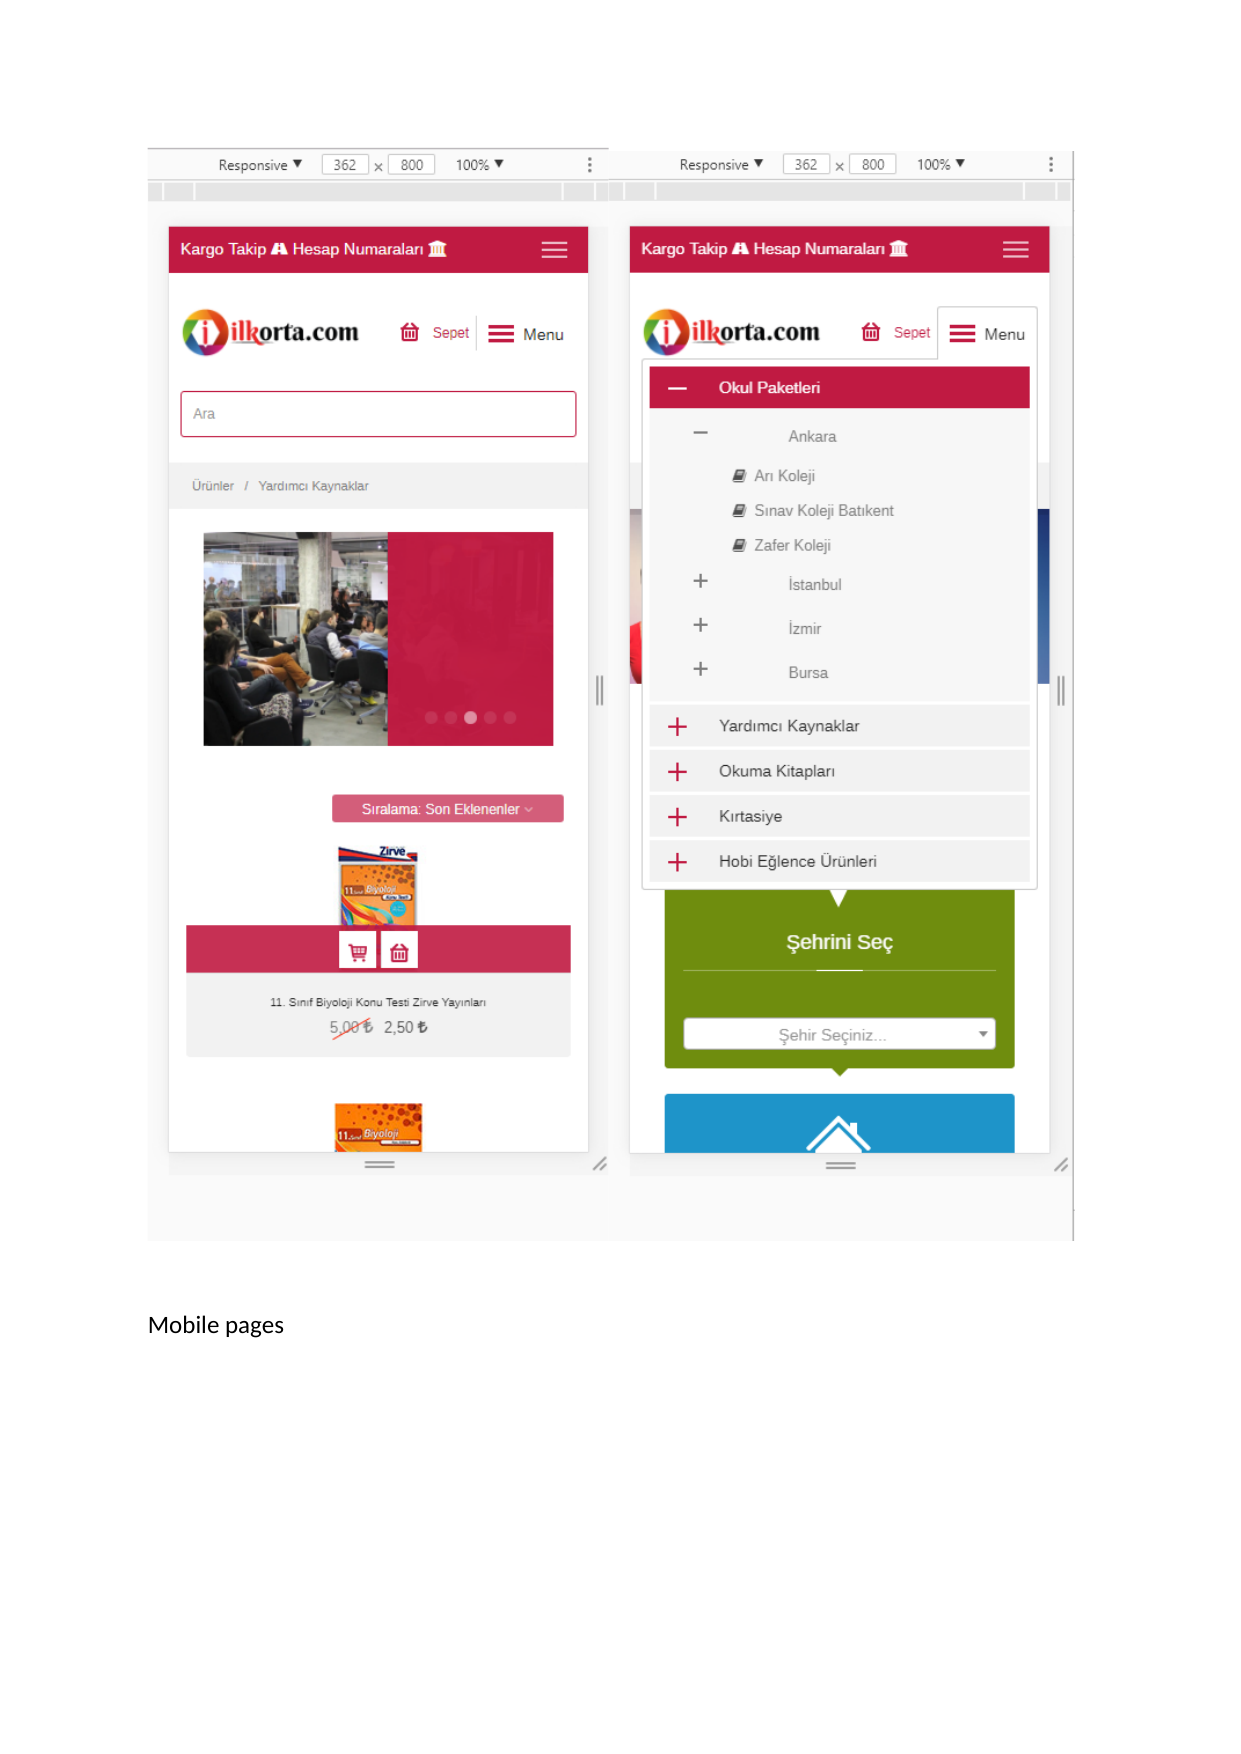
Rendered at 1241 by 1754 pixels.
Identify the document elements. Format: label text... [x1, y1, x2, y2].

text Mobile pages [148, 1309, 1093, 1340]
picture [147, 147, 1075, 1241]
